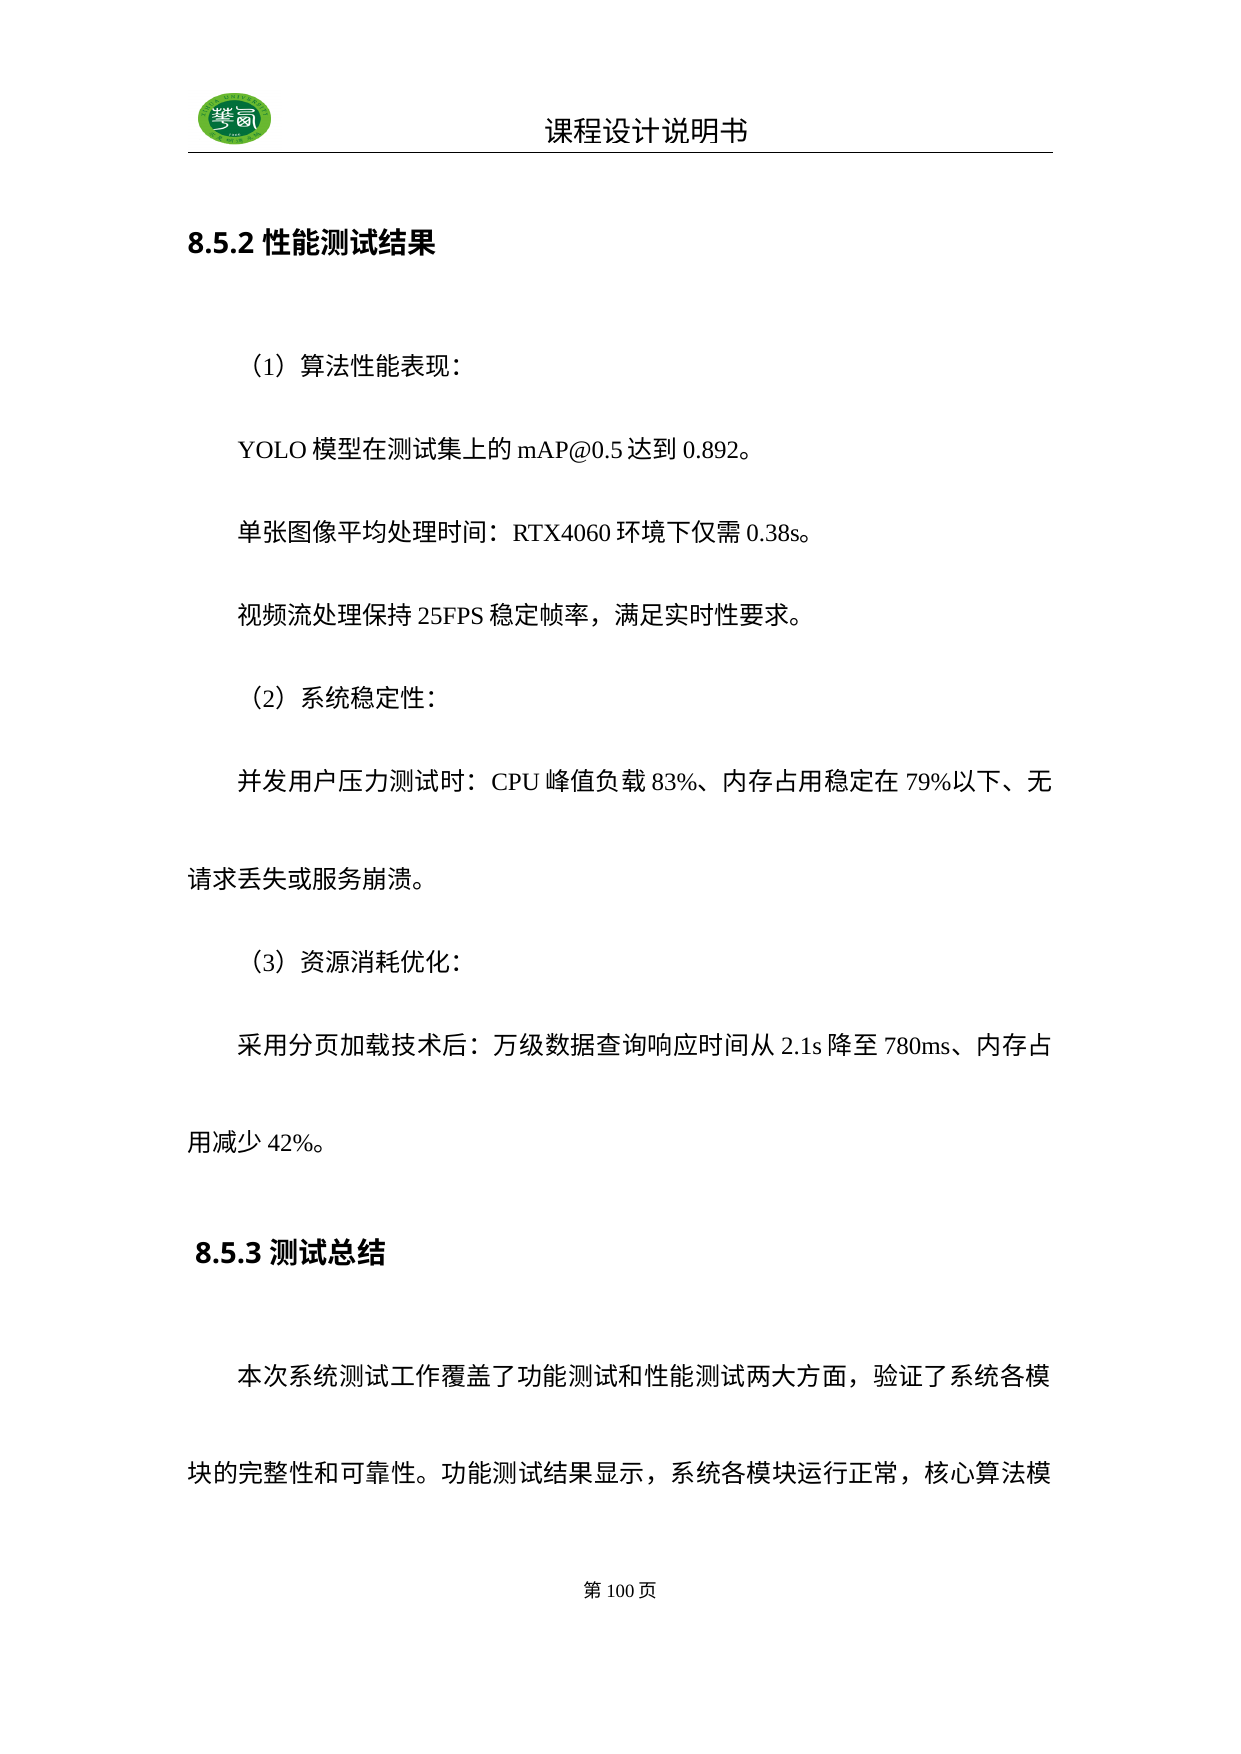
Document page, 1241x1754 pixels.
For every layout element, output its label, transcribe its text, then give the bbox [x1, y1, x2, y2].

subtitle 8.5.2 性能测试结果 [187, 208, 1053, 273]
picture [187, 88, 282, 150]
subtitle 8.5.3 测试总结 [187, 1219, 1053, 1284]
text 采用分页加载技术后：万级数据查询响应时间从2.1s降至780ms、内存占用减少42%。 [187, 1011, 1053, 1173]
text （3）资源消耗优化： [187, 928, 1053, 993]
text 视频流处理保持25FPS稳定帧率，满足实时性要求。 [187, 581, 1053, 646]
text （1）算法性能表现： [187, 332, 1053, 397]
text 单张图像平均处理时间：RTX4060环境下仅需0.38s。 [187, 498, 1053, 563]
text YOLO模型在测试集上的mAP@0.5达到0.892。 [187, 415, 1053, 480]
text 并发用户压力测试时：CPU峰值负载83%、内存占用稳定在79%以下、无请求丢失或服务崩溃。 [187, 747, 1053, 910]
text （2）系统稳定性： [187, 664, 1053, 729]
